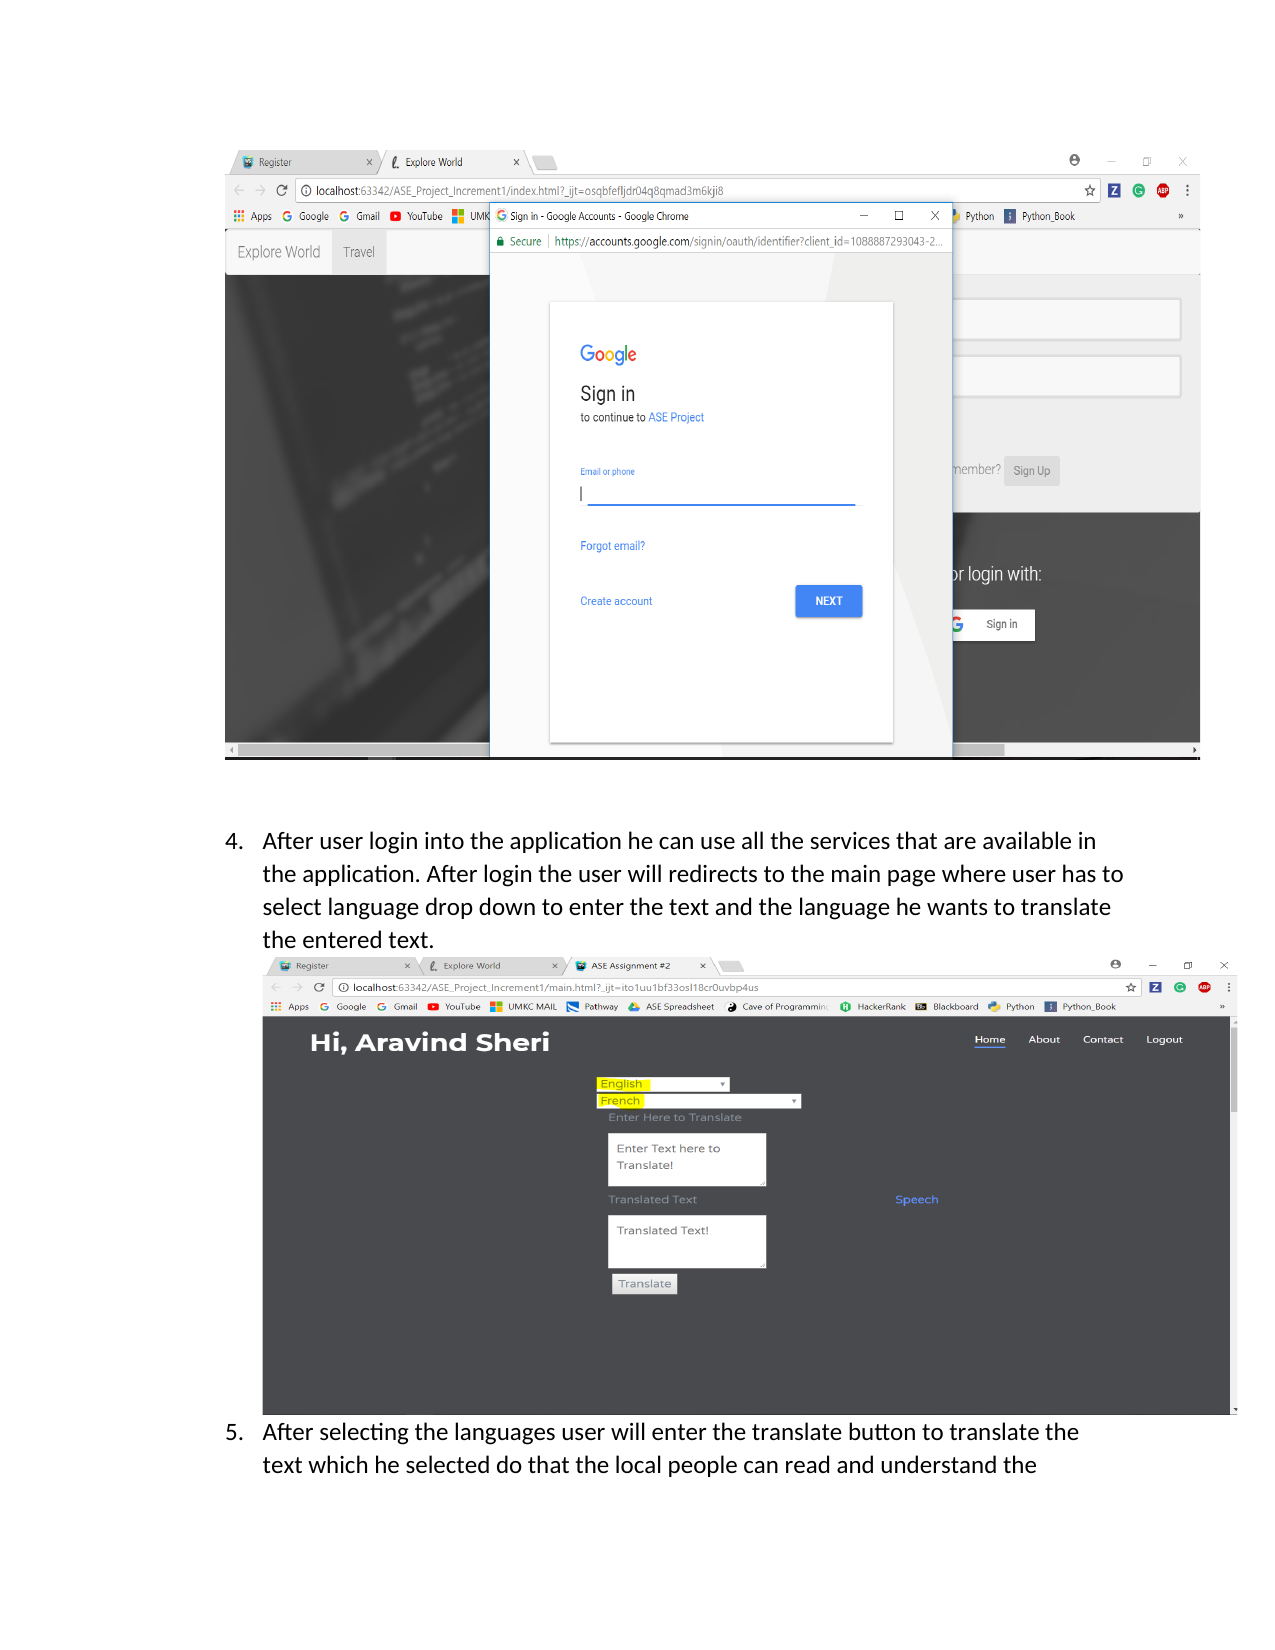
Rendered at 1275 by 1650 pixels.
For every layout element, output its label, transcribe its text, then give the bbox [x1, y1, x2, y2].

picture [262, 957, 1238, 1415]
list After user login into the application he can use all the services that are available in the application. After login the user will redirects to the main page where user has to select language drop down to enter the text and the language he wants to translate the entered text. [225, 825, 1125, 954]
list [225, 1416, 1125, 1480]
picture [225, 150, 1200, 760]
